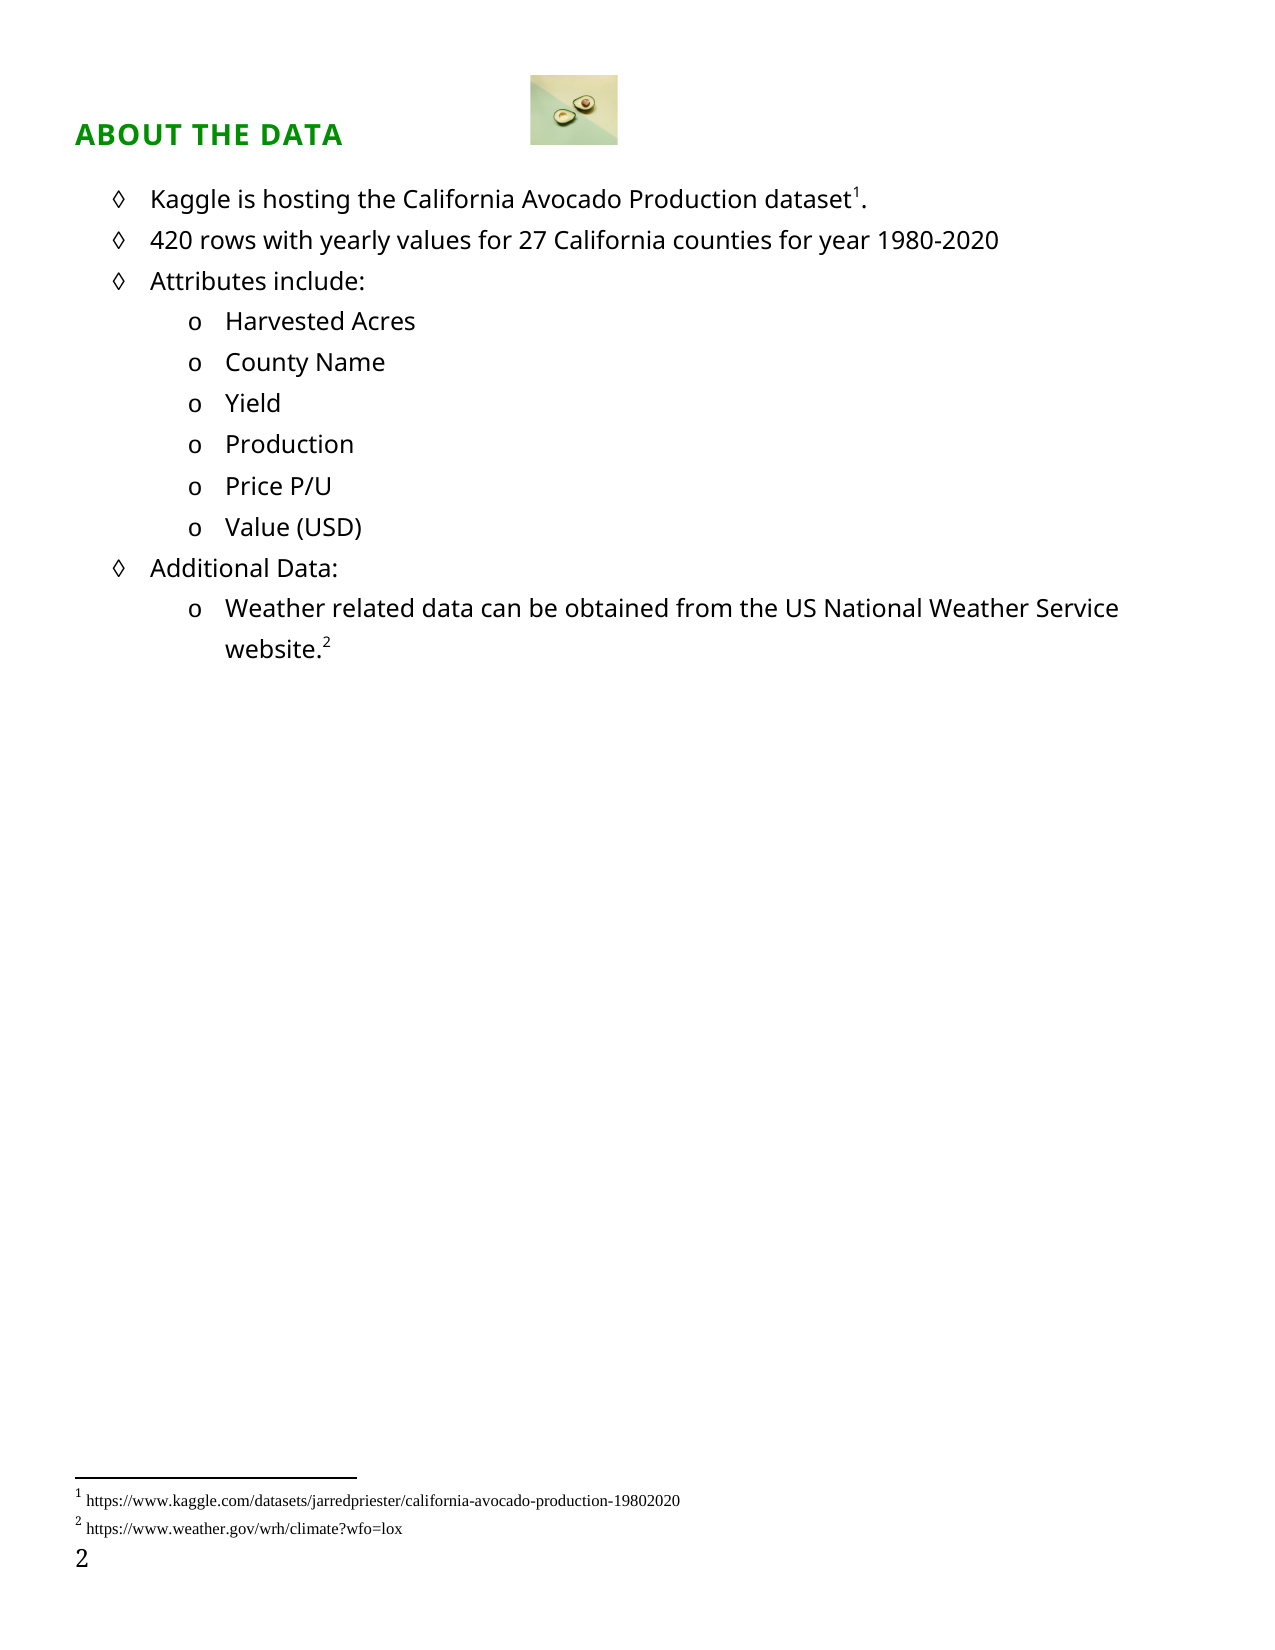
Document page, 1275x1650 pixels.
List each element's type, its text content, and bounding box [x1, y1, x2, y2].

list Kaggle is hosting the California Avocado Production dataset. [112, 181, 1200, 216]
picture [530, 75, 618, 145]
list Value (USD) [187, 509, 1200, 543]
subtitle about the data [75, 75, 1200, 155]
list Price P/U [187, 468, 1200, 502]
list Harvested Acres [187, 304, 1200, 338]
list County Name [187, 345, 1200, 379]
list Yield [187, 386, 1200, 420]
list 420 rows with yearly values for 27 California counties for year 1980-2020 [112, 222, 1200, 256]
list Attributes include: [112, 263, 1200, 297]
list Weather related data can be obtained from the US National Weather Service website. [187, 591, 1200, 666]
list Production [187, 427, 1200, 461]
list Additional Data: [112, 550, 1200, 584]
